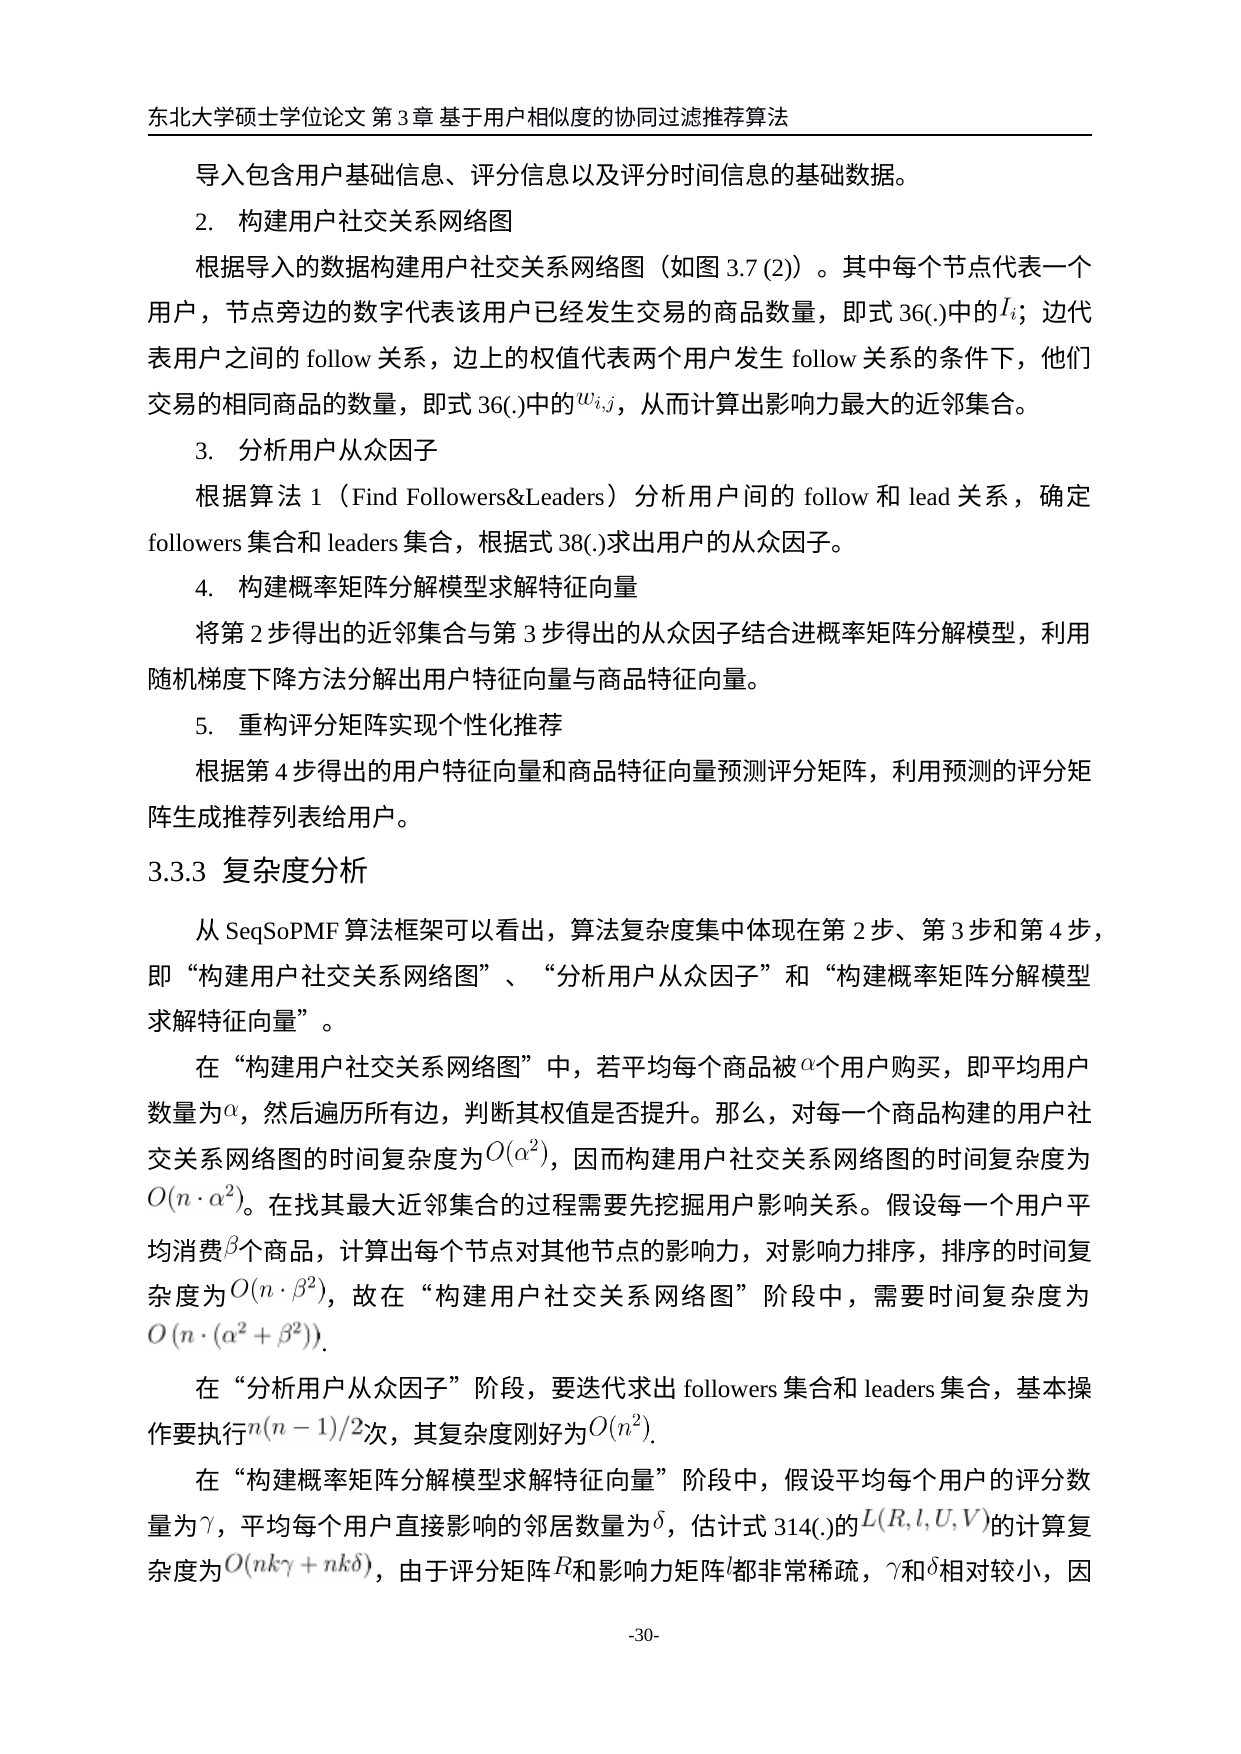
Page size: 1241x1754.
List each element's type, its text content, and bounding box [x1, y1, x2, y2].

text 在“构建用户社交关系网络图”中，若平均每个商品被个用户购买，即平均用户数量为，然后遍历所有边，判断其权值是否提升。那么，对每一个商品构建的用户社交关系网络图的时间复杂度为，因而构建用户社交关系网络图的时间复杂度为。在找其最大近邻集合的过程需要先挖掘用户影响关系。假设每一个用户平均消费个商品，计算出每个节点对其他节点的影响力，对影响力排序，排序的时间复杂度为，故在“构建用户社交关系网络图”阶段中，需要时间复杂度为. [148, 1040, 1092, 1361]
list 分析用户从众因子 [195, 423, 1092, 468]
text 根据第4步得出的用户特征向量和商品特征向量预测评分矩阵，利用预测的评分矩阵生成推荐列表给用户。 [148, 743, 1092, 835]
text 将第2步得出的近邻集合与第3步得出的从众因子结合进概率矩阵分解模型，利用随机梯度下降方法分解出用户特征向量与商品特征向量。 [148, 606, 1092, 698]
list 构建用户社交关系网络图 [195, 193, 1092, 239]
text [148, 1452, 1092, 1590]
text 导入包含用户基础信息、评分信息以及评分时间信息的基础数据。 [148, 148, 1092, 193]
text 在“分析用户从众因子”阶段，要迭代求出followers集合和leaders集合，基本操作要执行次，其复杂度刚好为. [148, 1361, 1092, 1452]
subtitle 复杂度分析 [148, 848, 1092, 890]
text 从SeqSoPMF算法框架可以看出，算法复杂度集中体现在第2步、第3步和第4步，即“构建用户社交关系网络图”、“分析用户从众因子”和“构建概率矩阵分解模型求解特征向量”。 [148, 902, 1092, 1040]
list 构建概率矩阵分解模型求解特征向量 [195, 560, 1092, 606]
list 重构评分矩阵实现个性化推荐 [195, 698, 1092, 743]
